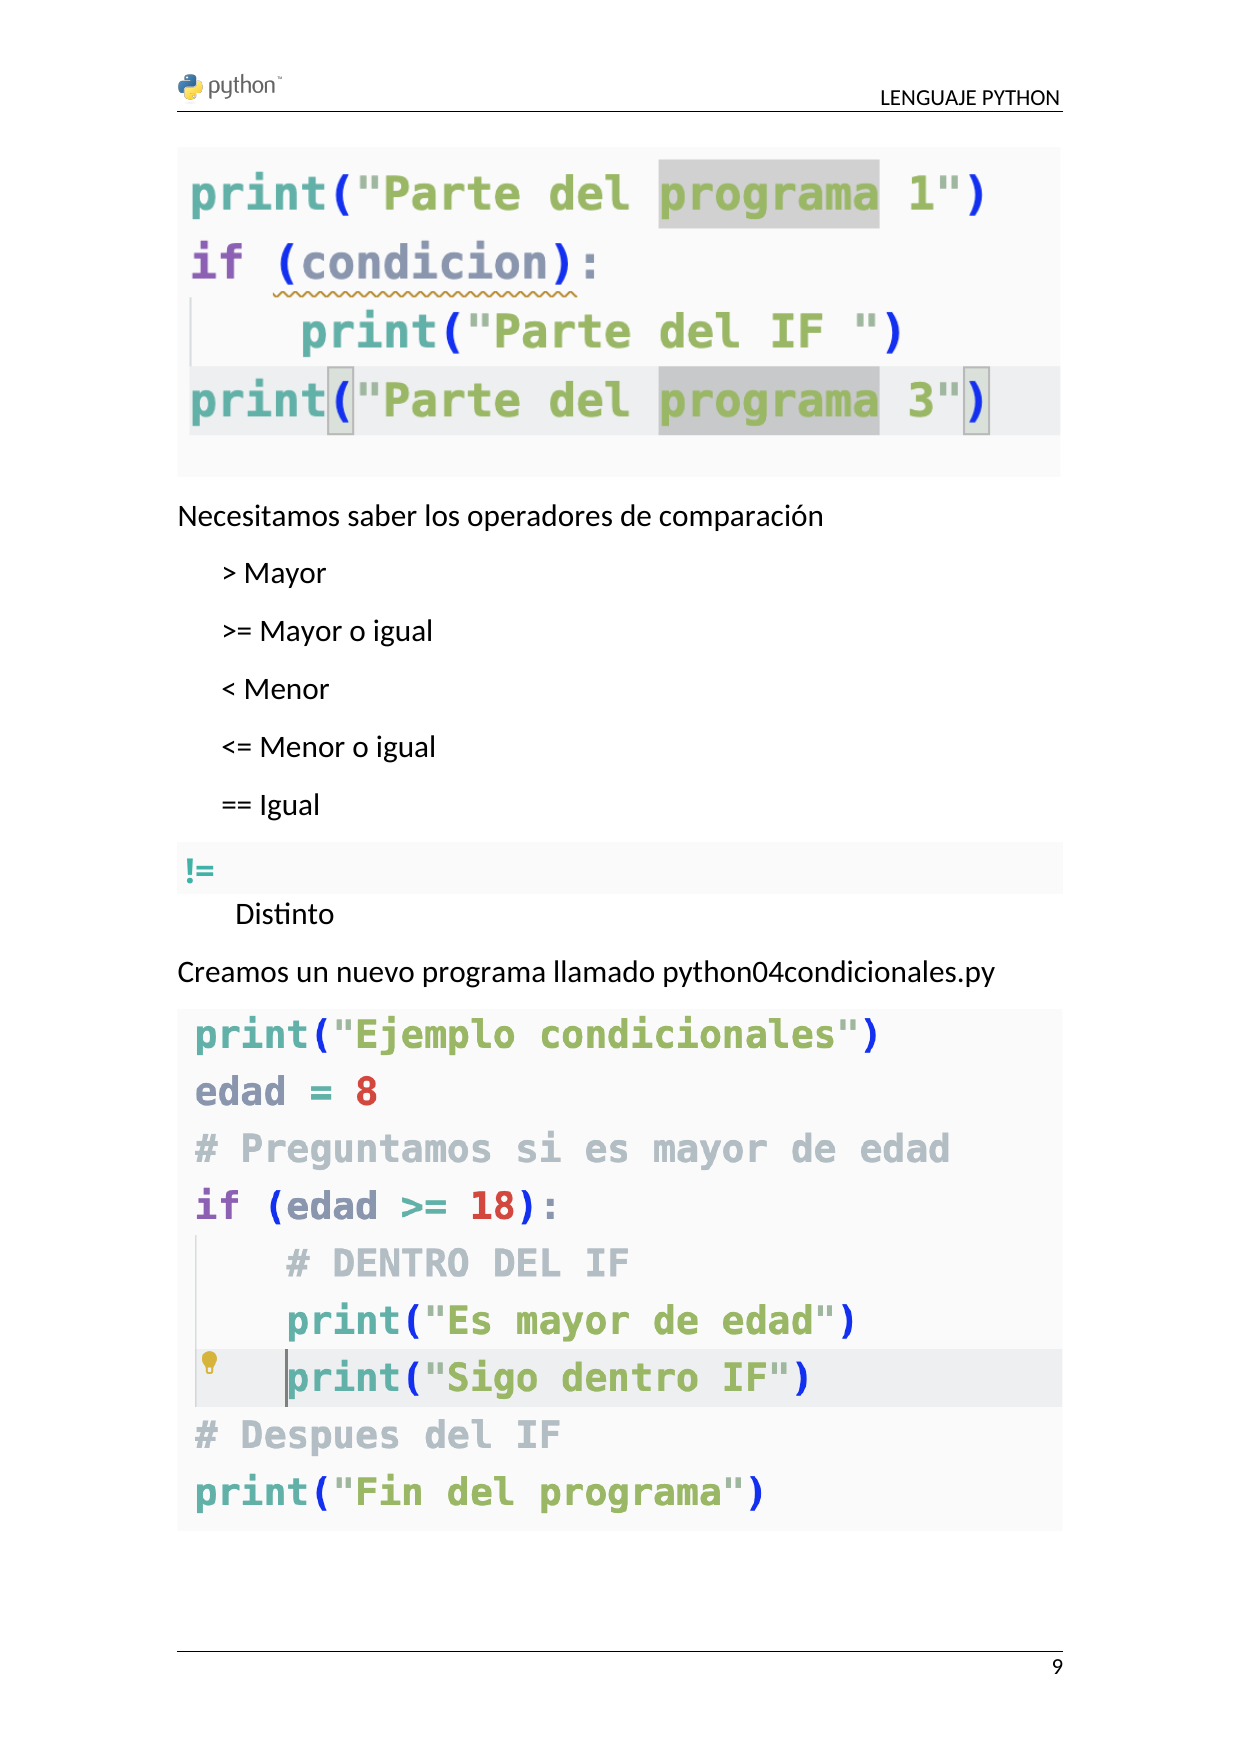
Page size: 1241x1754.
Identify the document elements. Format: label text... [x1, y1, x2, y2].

picture [177, 73, 283, 105]
picture [177, 1009, 1063, 1531]
text Creamos un nuevo programa llamado python04condicionales.py [177, 952, 1063, 990]
text >= Mayor o igual [221, 611, 1063, 649]
text != [177, 842, 1063, 894]
text Distinto [221, 894, 1063, 932]
text < Menor [221, 669, 1063, 707]
text > Mayor [221, 553, 1063, 592]
text == Igual [221, 785, 1063, 823]
text Necesitamos saber los operadores de comparación [177, 496, 1063, 534]
picture [177, 147, 1061, 477]
text <= Menor o igual [221, 727, 1063, 765]
